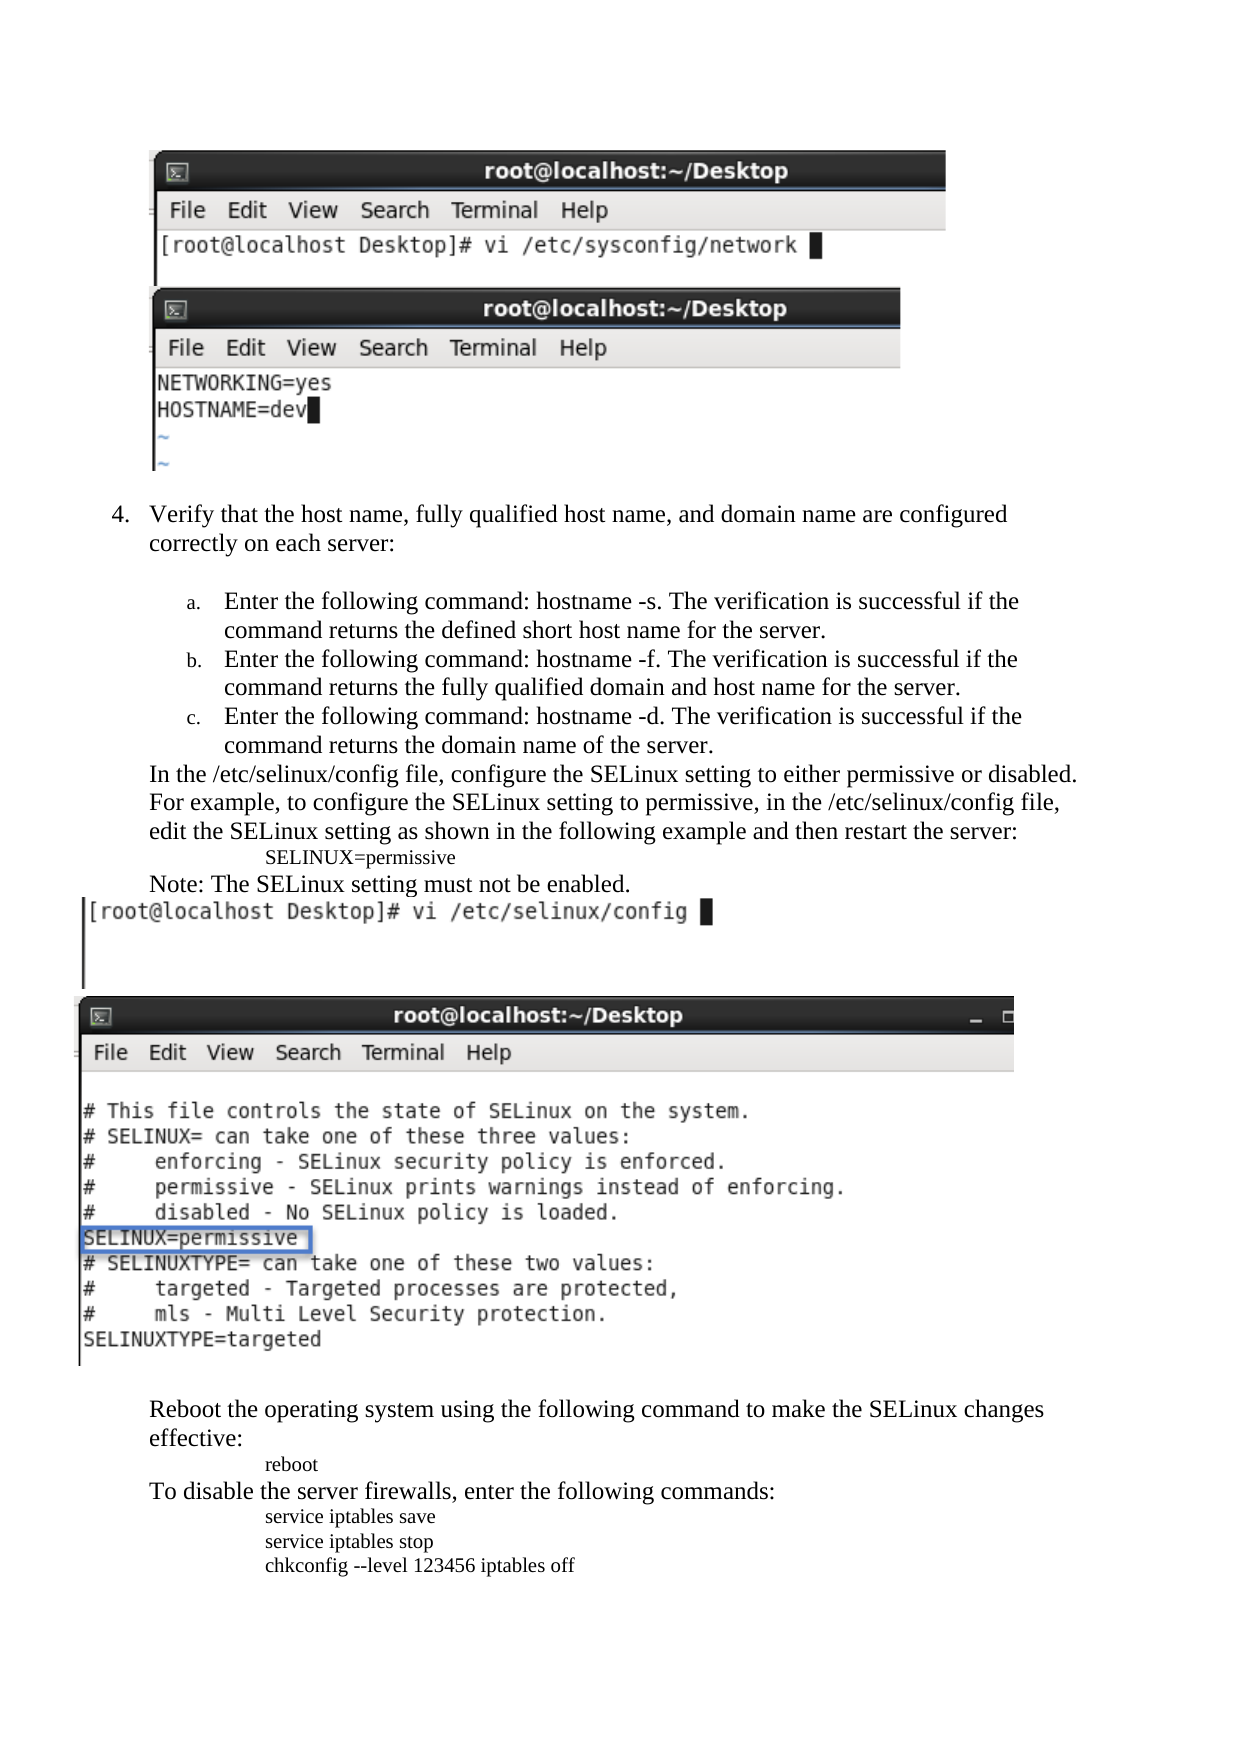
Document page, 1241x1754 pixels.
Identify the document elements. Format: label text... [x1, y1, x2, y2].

picture [73, 996, 1014, 1366]
list Reboot the operating system using the following command to make the SELinux changes effective: [111, 1394, 1078, 1452]
list Enter the following command: hostname -d. The verification is successful if the command returns the domain name of the server. [186, 701, 1078, 759]
list Enter the following command: hostname -s. The verification is successful if the command returns the defined short host name for the server. [186, 586, 1078, 644]
text reboot [111, 1452, 1078, 1476]
list Verify that the host name, fully qualified host name, and domain name are configured correctly on each server: [111, 499, 1078, 557]
picture [73, 897, 896, 989]
list In the /etc/selinux/config file, configure the SELinux setting to either permissive or disabled. For example, to configure the SELinux setting to permissive, in the /etc/selinux/config file, edit the SELinux setting as shown in the following example and then restart the server: [111, 759, 1078, 845]
picture [148, 150, 946, 471]
list service iptables save [149, 1504, 1078, 1528]
list Enter the following command: hostname -f. The verification is successful if the command returns the fully qualified domain and host name for the server. [186, 644, 1078, 701]
text SELINUX=permissive [111, 845, 1078, 869]
list To disable the server firewalls, enter the following commands: [111, 1476, 1078, 1504]
text chkconfig --level 123456 iptables off [74, 1553, 1078, 1577]
list service iptables stop [149, 1528, 1078, 1553]
